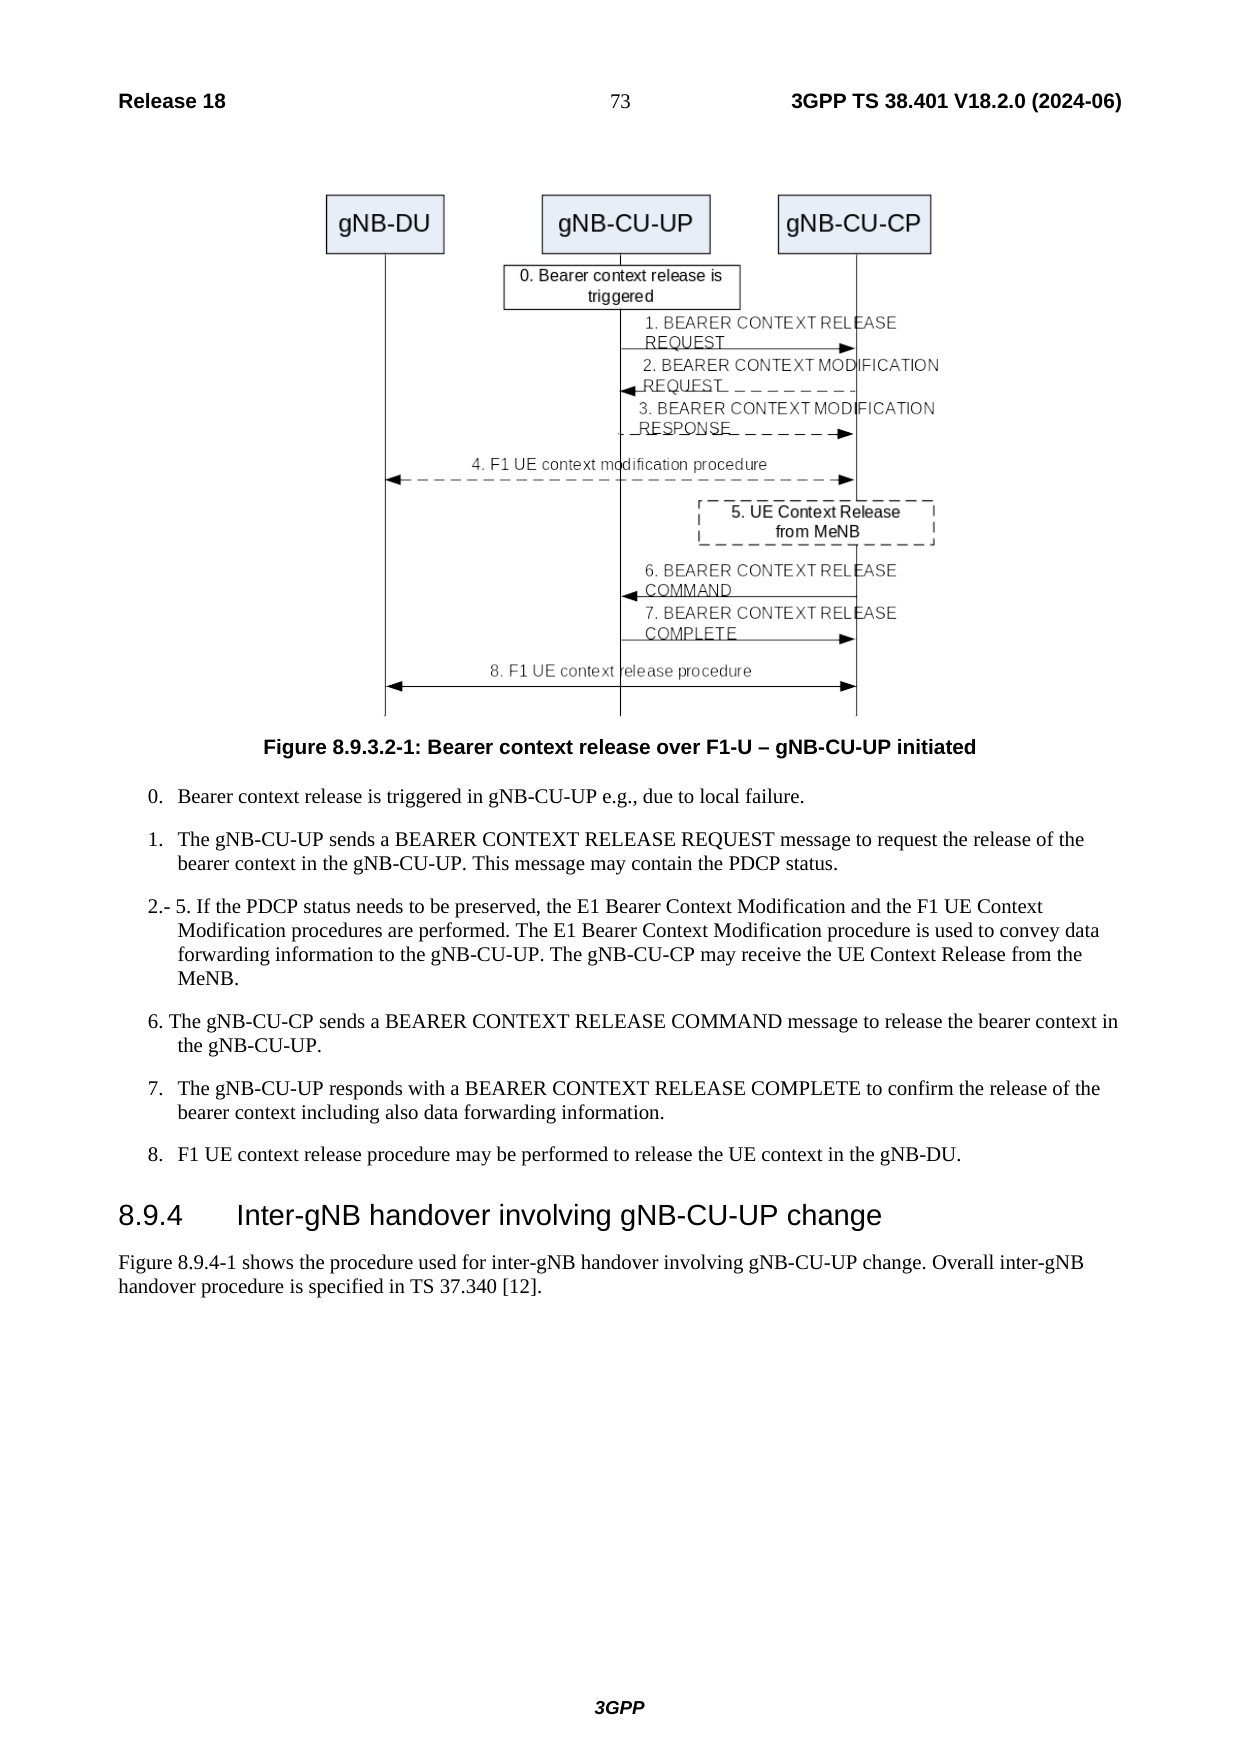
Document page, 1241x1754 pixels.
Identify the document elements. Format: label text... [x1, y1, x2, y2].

text 0. Bearer context release is triggered in gNB-CU-UP e.g., due to local failure. [148, 784, 1122, 808]
text 2.- 5. If the PDCP status needs to be preserved, the E1 Bearer Context Modification and the F1 UE Context Modification procedures are performed. The E1 Bearer Context Modification procedure is used to convey data forwarding information to the gNB-CU-UP. The gNB-CU-CP may receive the UE Context Release from the MeNB. [148, 894, 1122, 990]
text 6. The gNB-CU-CP sends a BEARER CONTEXT RELEASE COMMAND message to release the bearer context in the gNB-CU-UP. [148, 1009, 1122, 1057]
subtitle 8.9.4 Inter-gNB handover involving gNB-CU-UP change [118, 1198, 1122, 1231]
text Figure 8.9.4-1 shows the procedure used for inter-gNB handover involving gNB-CU-UP change. Overall inter-gNB handover procedure is specified in TS 37.340 [12]. [118, 1250, 1122, 1298]
text 1. The gNB-CU-UP sends a BEARER CONTEXT RELEASE REQUEST message to request the release of the bearer context in the gNB-CU-UP. This message may contain the PDCP status. [148, 827, 1122, 875]
text Figure 8.9.3.2-1: Bearer context release over F1-U – gNB-CU-UP initiated [118, 735, 1122, 759]
text 8. F1 UE context release procedure may be performed to release the UE context in the gNB-DU. [148, 1142, 1122, 1166]
text 7. The gNB-CU-UP responds with a BEARER CONTEXT RELEASE COMPLETE to confirm the release of the bearer context including also data forwarding information. [148, 1076, 1122, 1124]
